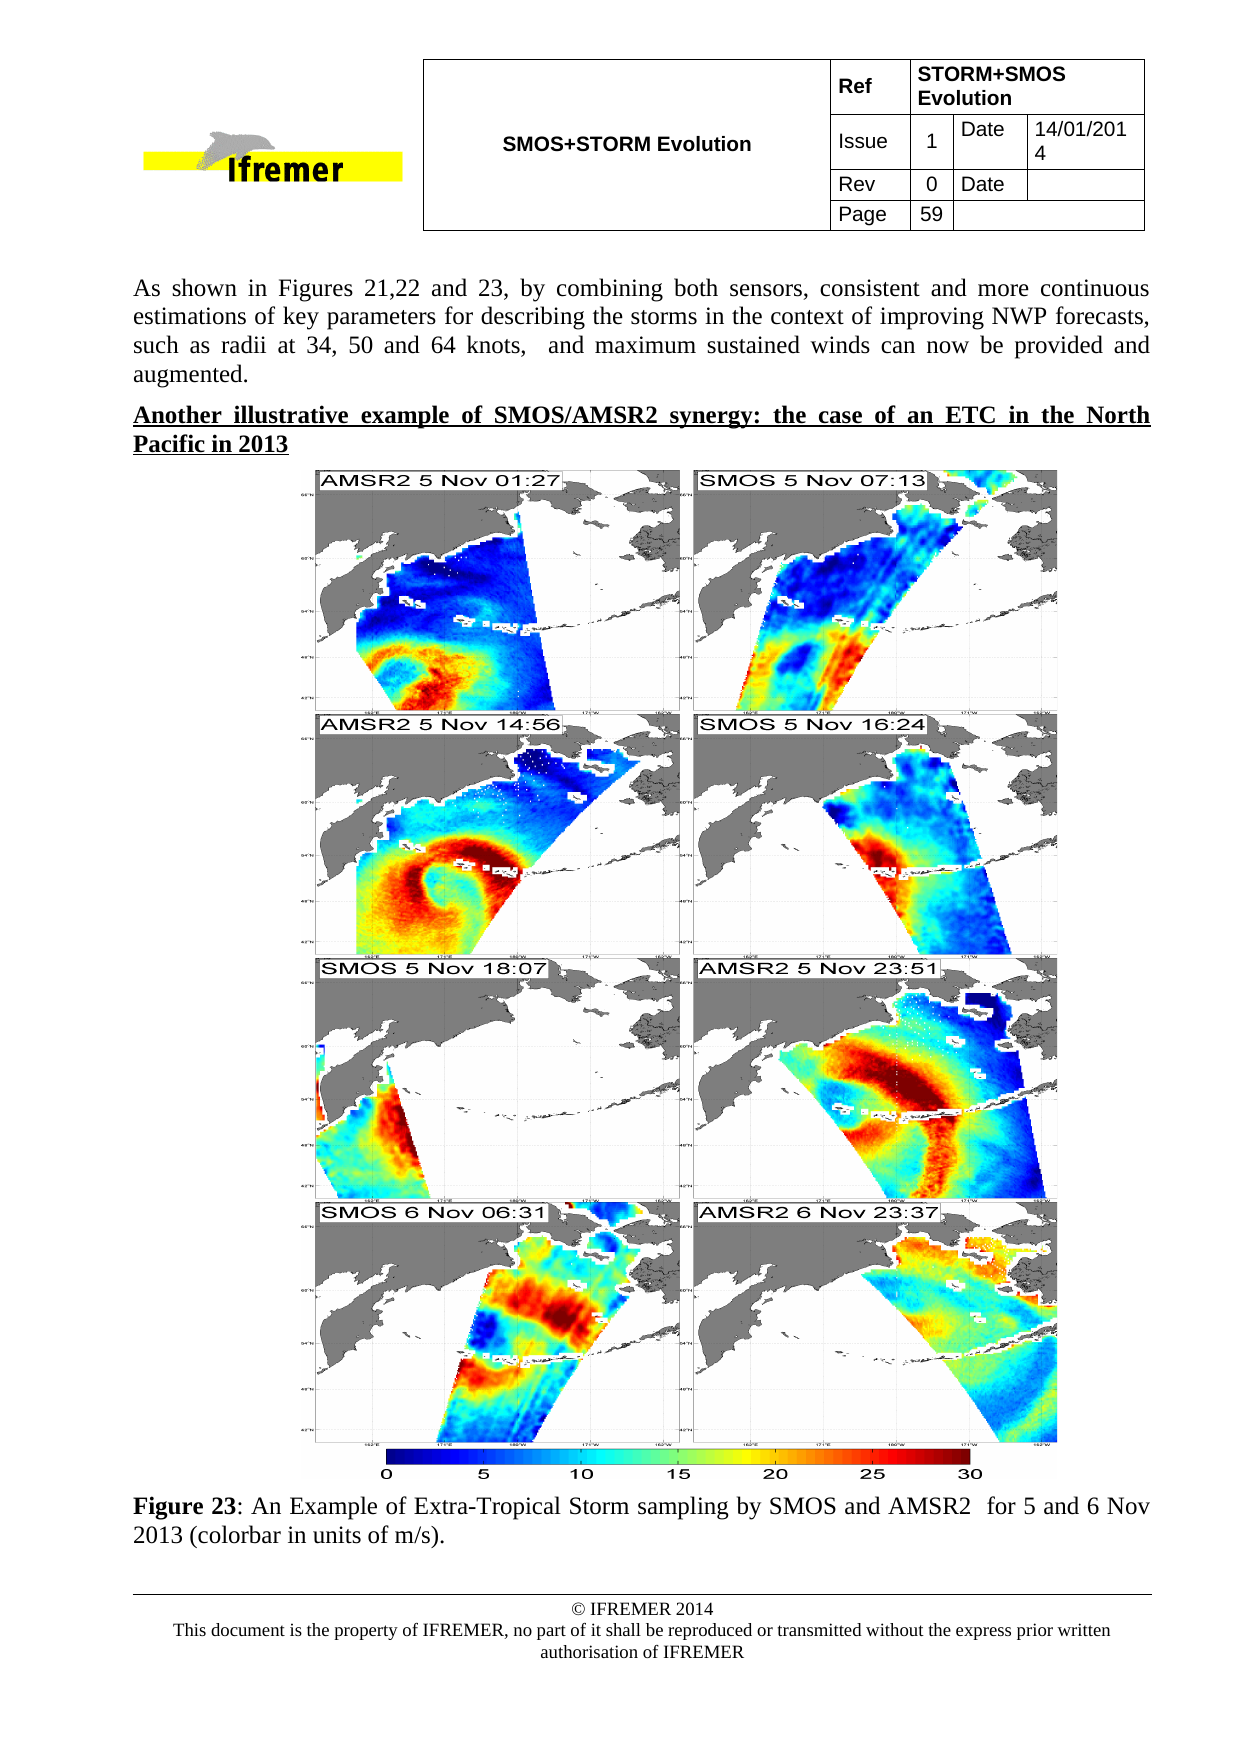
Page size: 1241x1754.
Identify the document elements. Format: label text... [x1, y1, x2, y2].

picture [132, 90, 416, 199]
picture [1043, 1345, 1054, 1351]
text As shown in Figures 21,22 and 23, by combining both sensors, consistent and more continuous estimations of key parameters for describing the storms in the context of improving NWP forecasts, such as radii at 34, 50 and 64 knots, and maximum sustained winds can now be provided and augmented. [133, 273, 1152, 388]
text Another illustrative example of SMOS/AMSR2 synergy: the case of an ETC in the North Pacific in 2013 [133, 400, 1152, 458]
picture [301, 470, 1058, 1479]
text Figure 23: An Example of Extra-Tropical Storm sampling by SMOS and AMSR2 for 5 and 6 Nov 2013 (colorbar in units of m/s). [133, 1491, 1152, 1548]
